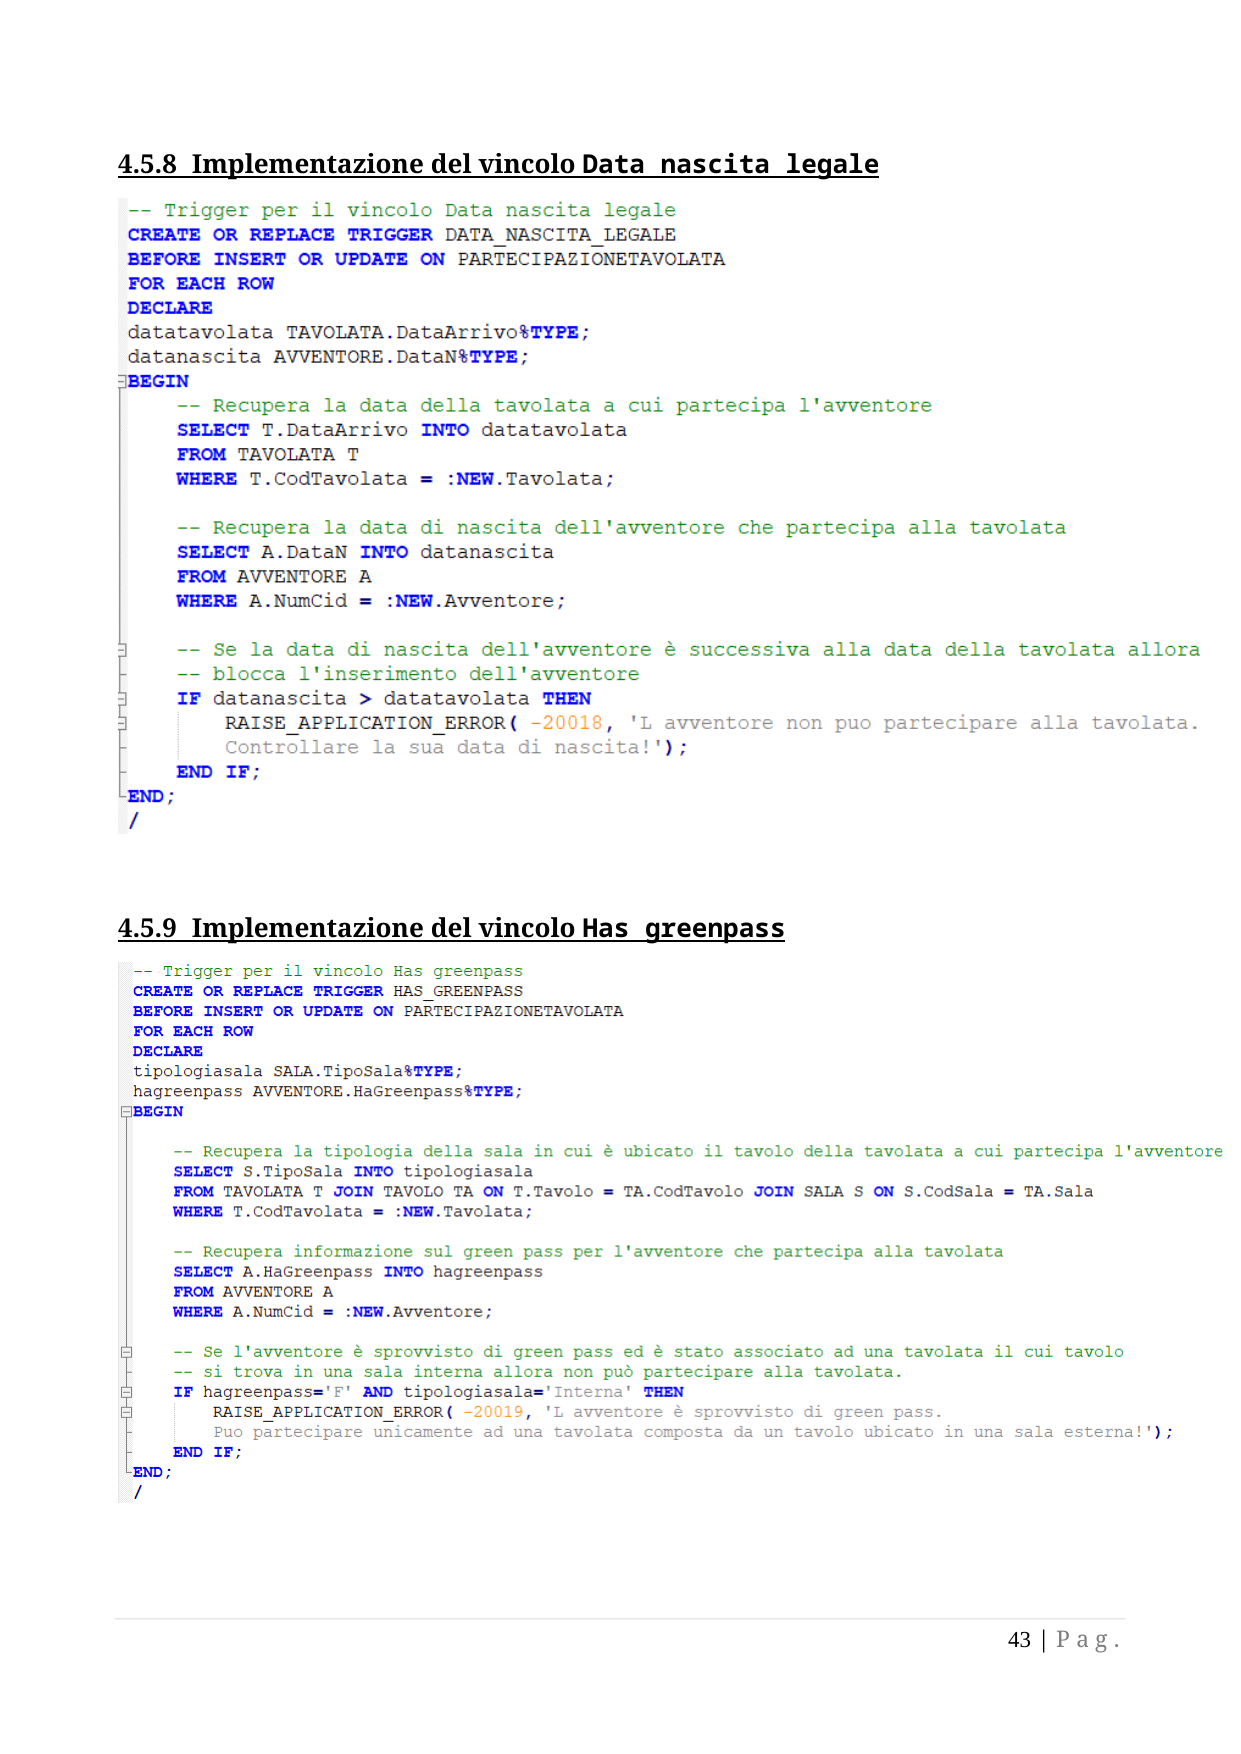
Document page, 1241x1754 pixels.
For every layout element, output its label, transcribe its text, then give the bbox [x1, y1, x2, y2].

list Implementazione del vincolo Data nascita legale [118, 146, 1240, 181]
picture [118, 198, 1201, 834]
picture [118, 962, 1223, 1503]
list Implementazione del vincolo Has greenpass [118, 909, 1240, 945]
